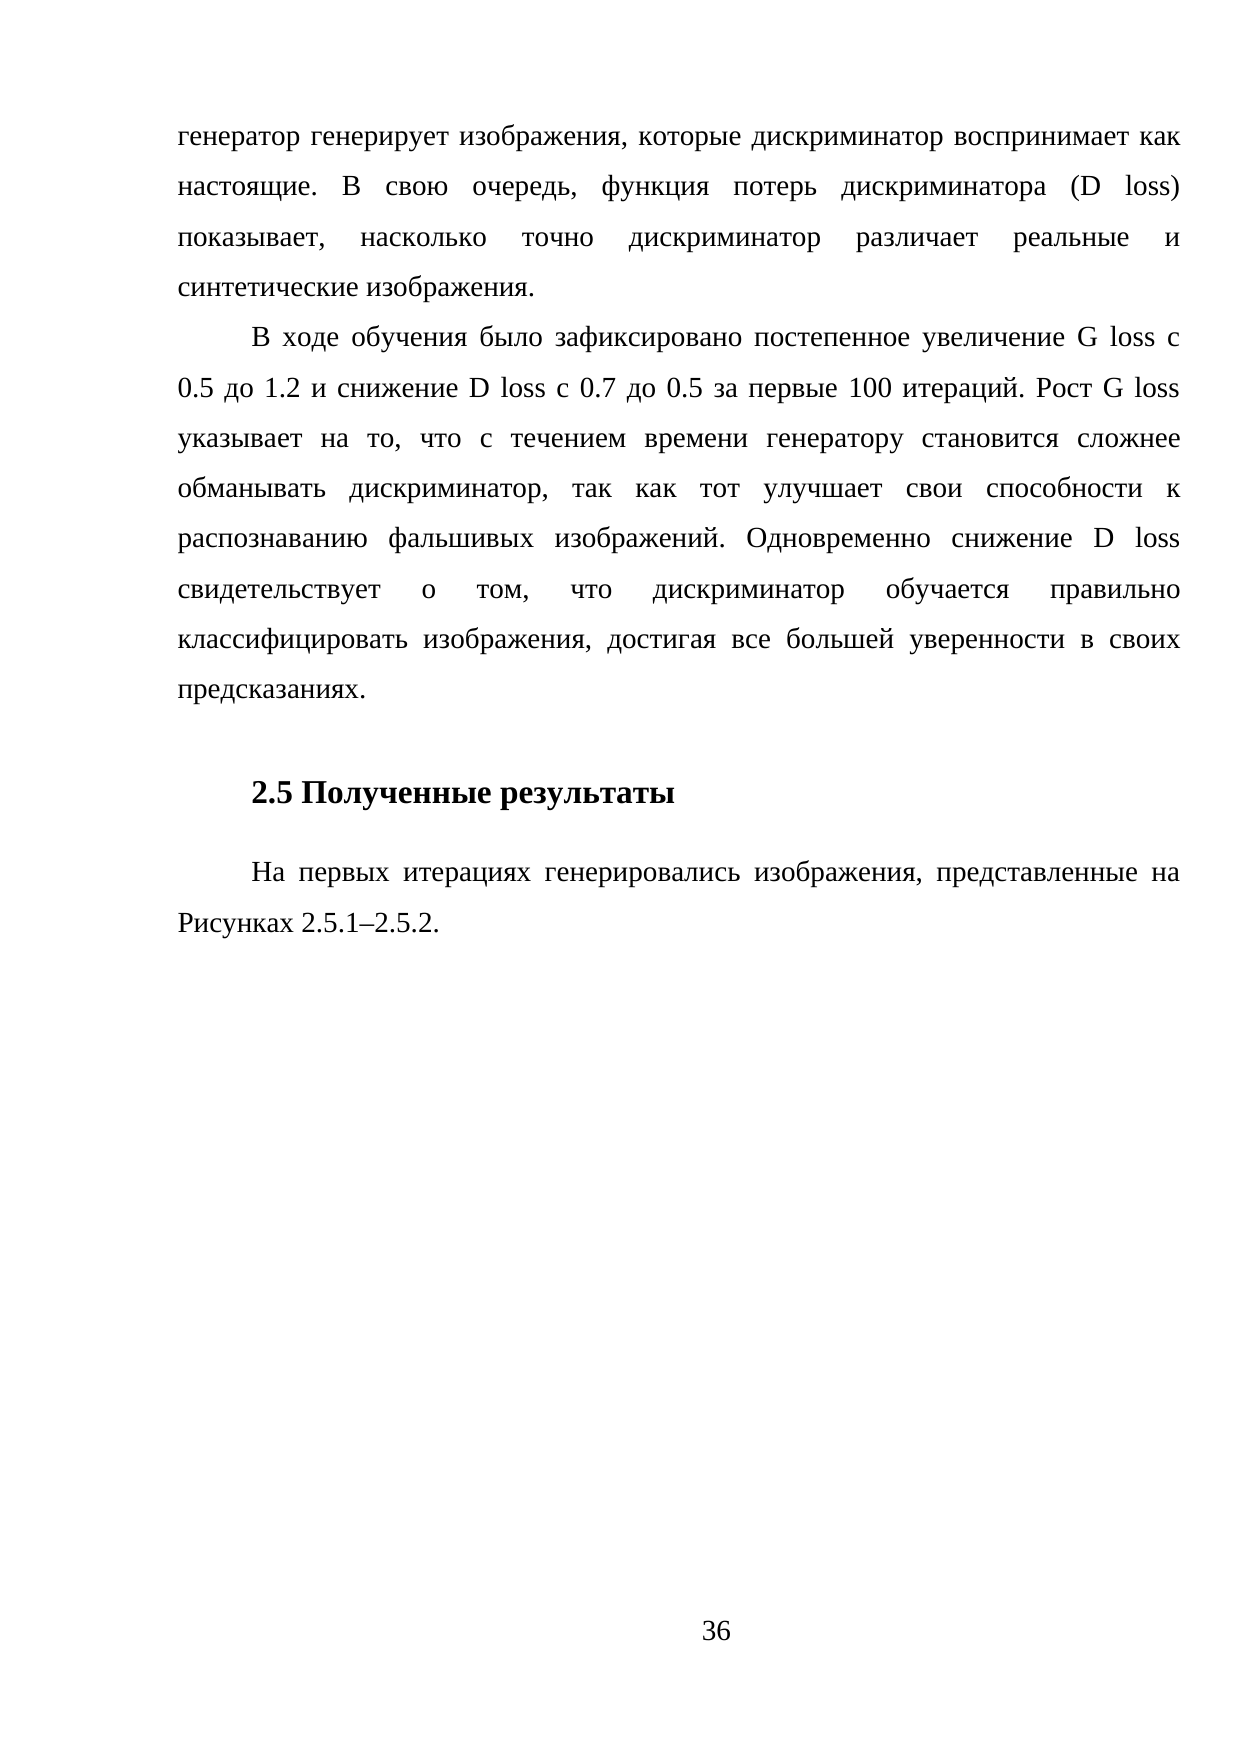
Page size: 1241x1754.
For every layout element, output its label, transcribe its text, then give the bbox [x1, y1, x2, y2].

text На первых итерациях генерировались изображения, представленные на Рисунках 2.5.1–2.5.2. [177, 854, 1181, 938]
text В ходе обучения было зафиксировано постепенное увеличение G loss с 0.5 до 1.2 и снижение D loss с 0.7 до 0.5 за первые 100 итераций. Рост G loss указывает на то, что с течением времени генератору становится сложнее обманывать дискриминатор, так как тот улучшает свои способности к распознаванию фальшивых изображений. Одновременно снижение D loss свидетельствует о том, что дискриминатор обучается правильно классифицировать изображения, достигая все большей уверенности в своих предсказаниях. [177, 319, 1181, 705]
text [177, 118, 1181, 303]
subtitle 2.5 Полученные результаты [177, 772, 1181, 810]
